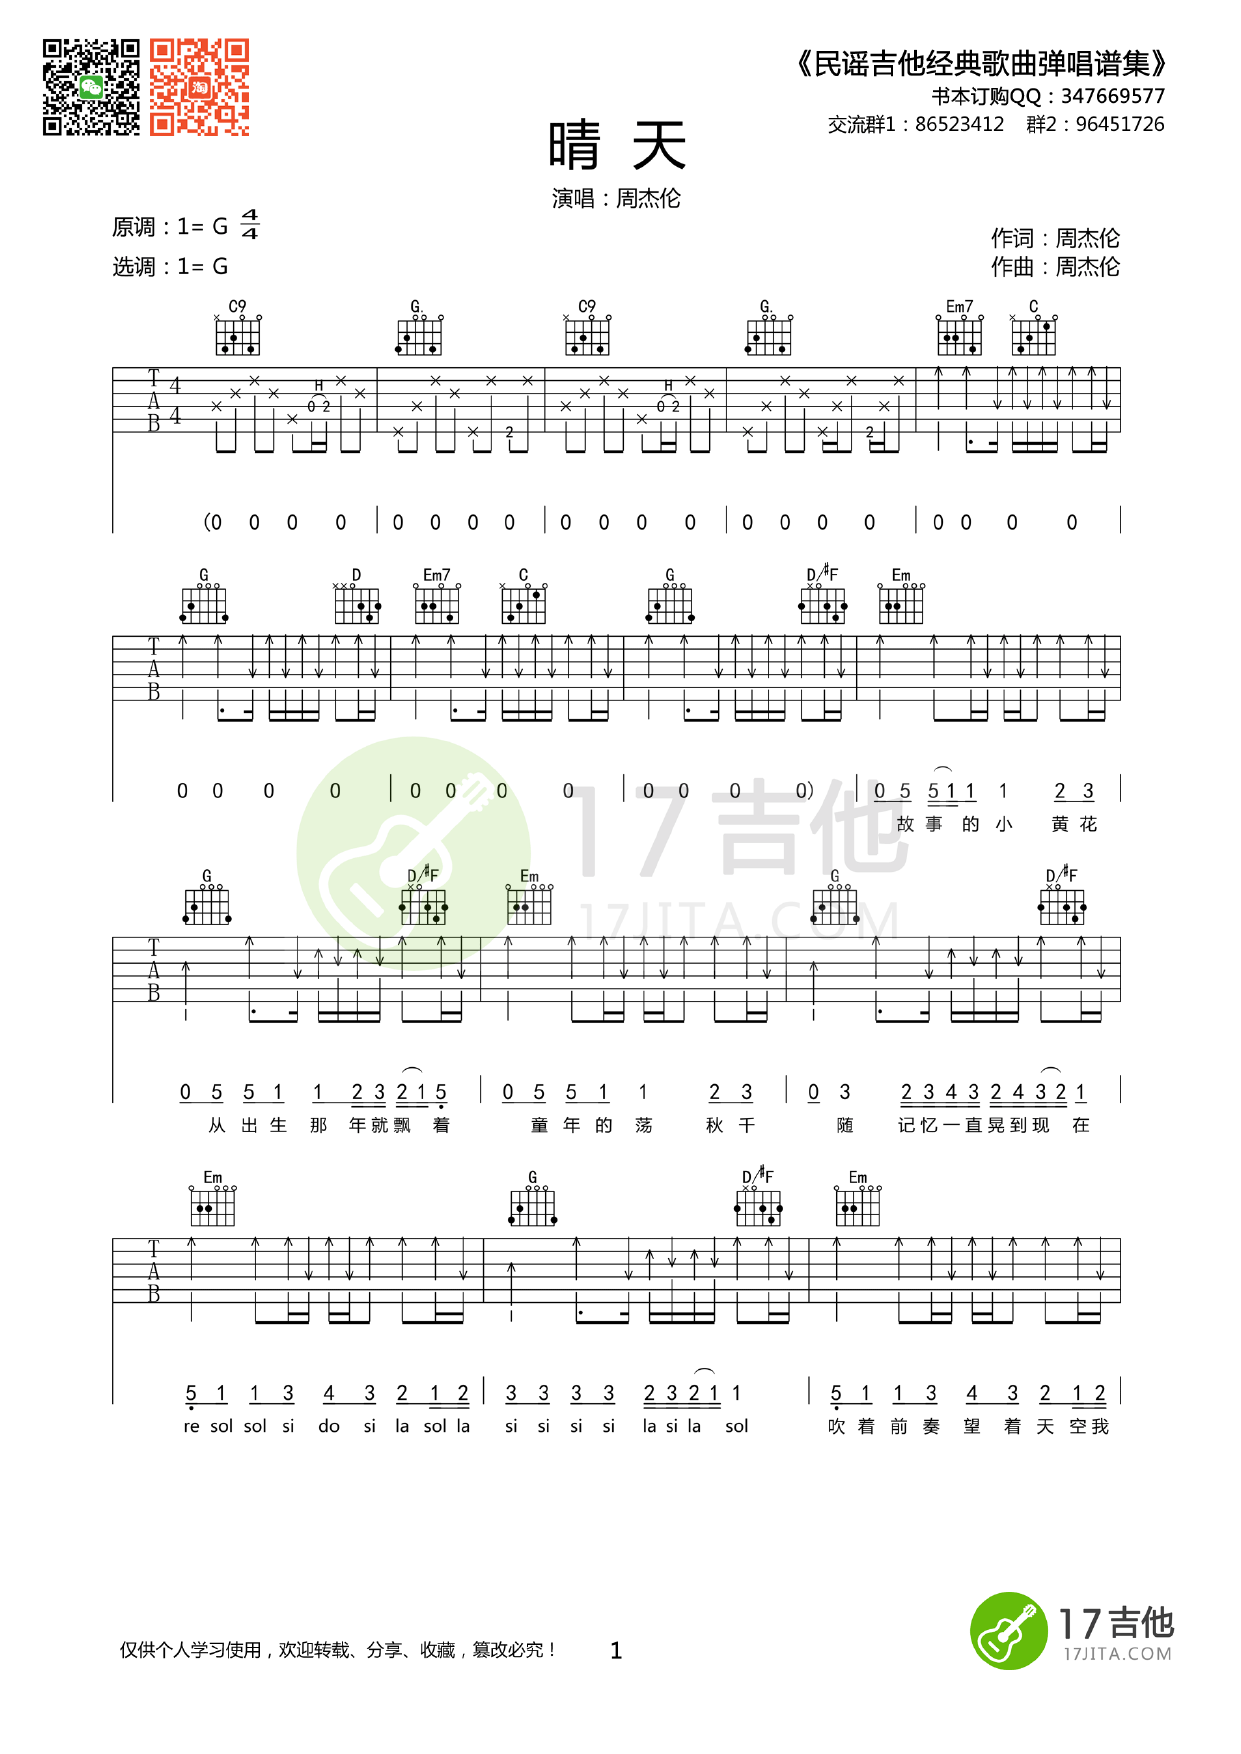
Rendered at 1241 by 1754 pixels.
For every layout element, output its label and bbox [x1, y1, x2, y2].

picture [35, 31, 1197, 1675]
